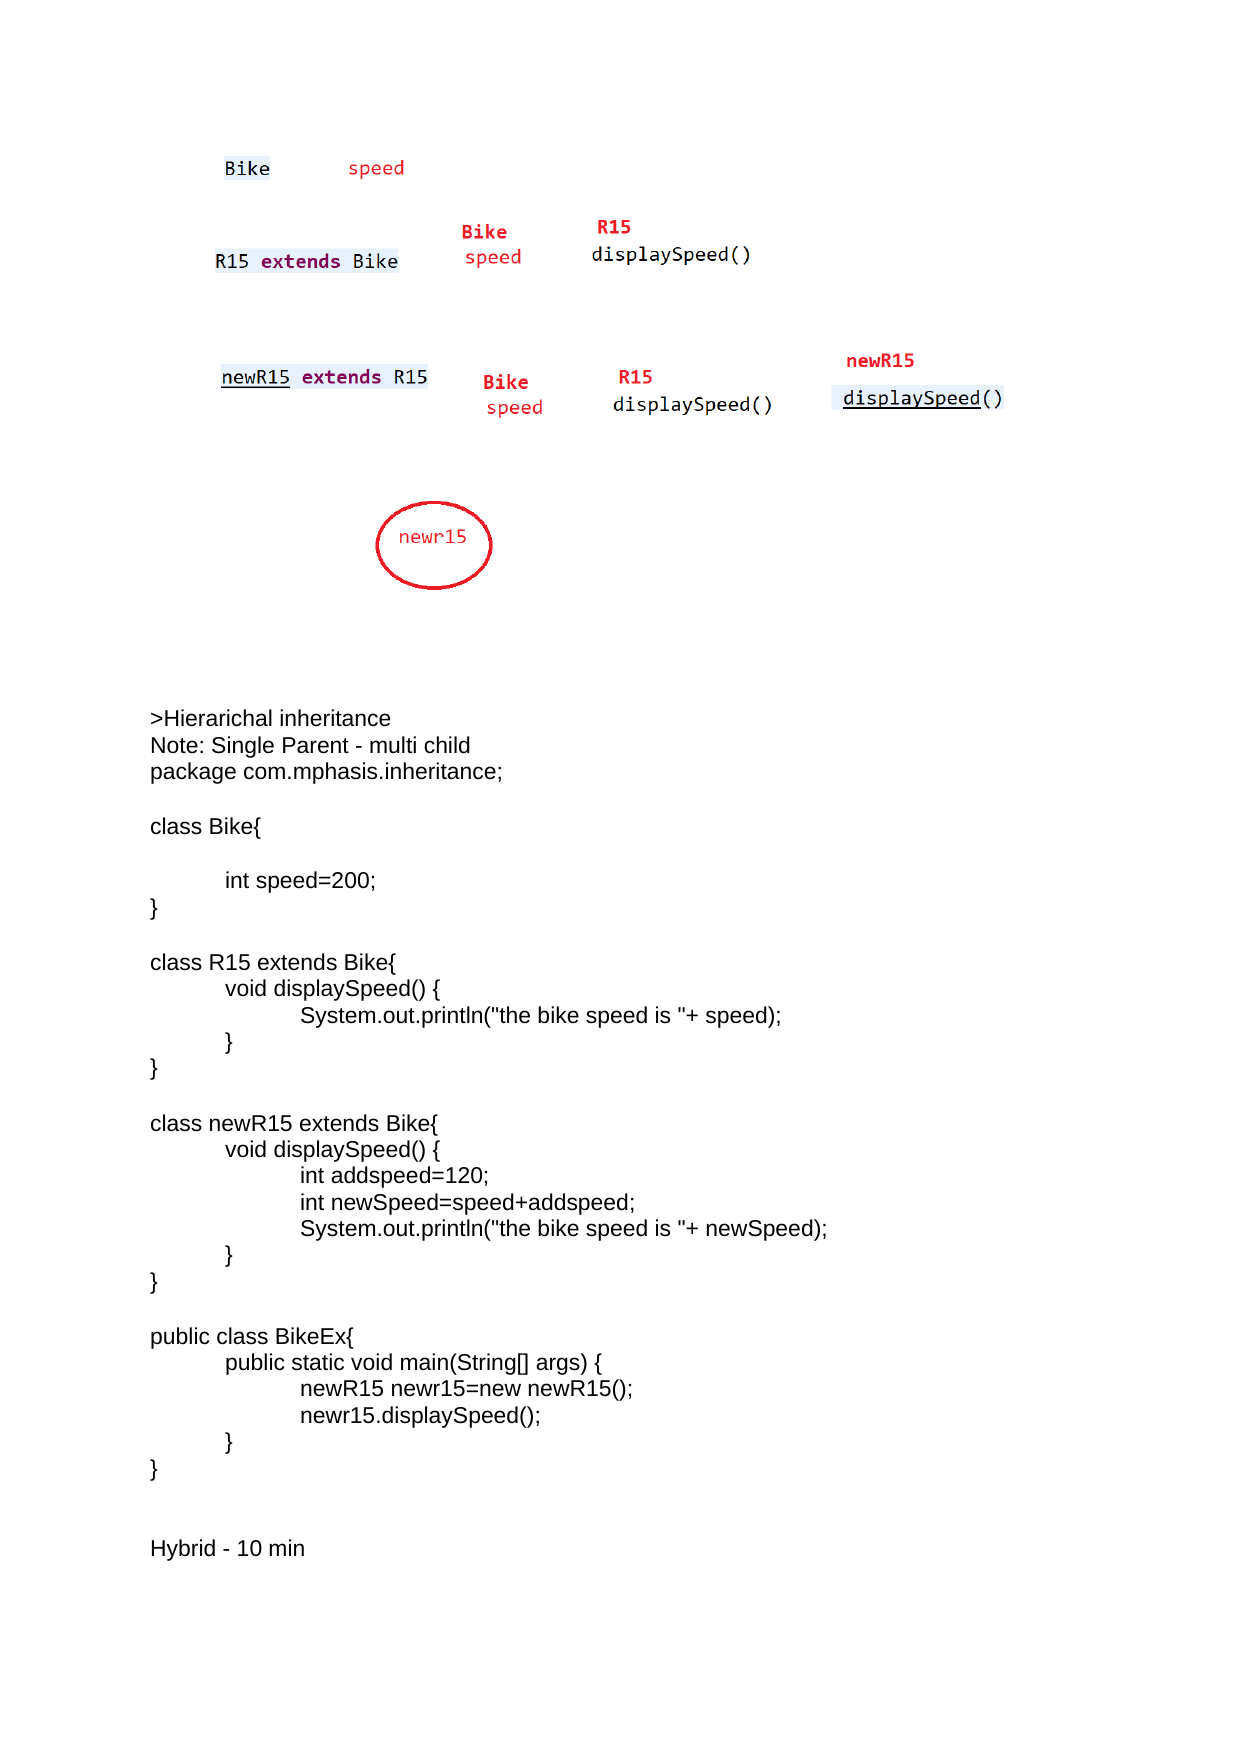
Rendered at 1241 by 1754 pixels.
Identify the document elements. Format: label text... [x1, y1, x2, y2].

text newr15.displaySpeed(); [150, 1402, 1090, 1428]
picture [150, 150, 1125, 652]
text } [150, 1268, 1090, 1294]
text newR15 newr15=new newR15(); [150, 1375, 1090, 1402]
text void displaySpeed() { [150, 1136, 1090, 1162]
text class newR15 extends Bike{ [150, 1109, 1090, 1136]
text Hybrid - 10 min [150, 1534, 1090, 1561]
text >Hierarichal inheritance [150, 705, 1090, 732]
text System.out.println("the bike speed is "+ newSpeed); [150, 1215, 1090, 1241]
text } [150, 1054, 1090, 1081]
text package com.mphasis.inheritance; [150, 758, 1090, 784]
text public class BikeEx{ [150, 1323, 1090, 1349]
text } [150, 1454, 1090, 1481]
text public static void main(String[] args) { [150, 1349, 1090, 1375]
text class Bike{ [150, 813, 1090, 839]
text Note: Single Parent - multi child [150, 732, 1090, 758]
text class R15 extends Bike{ [150, 949, 1090, 975]
text } [150, 1428, 1090, 1454]
text System.out.println("the bike speed is "+ speed); [150, 1002, 1090, 1028]
text } [150, 1241, 1090, 1268]
text } [150, 1028, 1090, 1054]
text void displaySpeed() { [150, 975, 1090, 1002]
text int addspeed=120; [150, 1162, 1090, 1188]
text int newSpeed=speed+addspeed; [150, 1188, 1090, 1215]
text } [150, 894, 1090, 920]
text int speed=200; [150, 867, 1090, 894]
